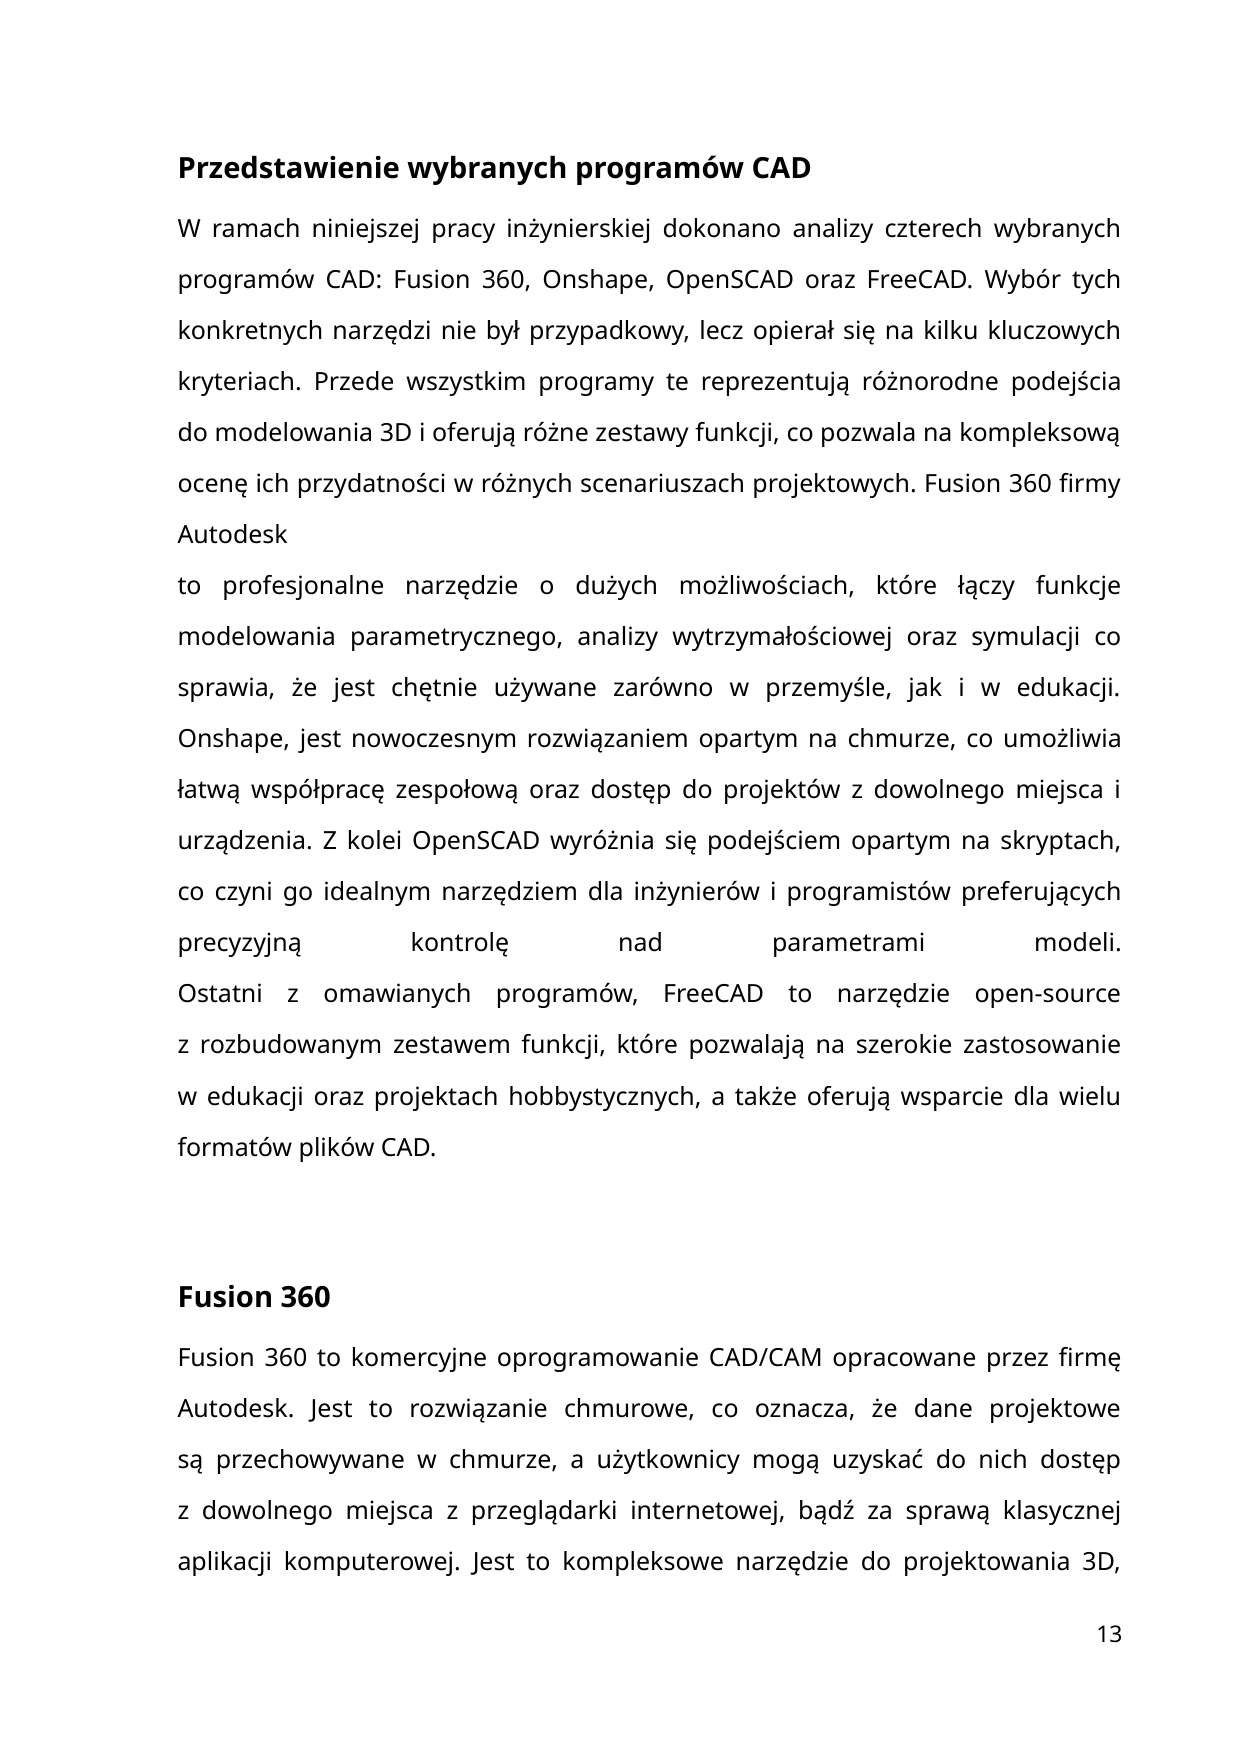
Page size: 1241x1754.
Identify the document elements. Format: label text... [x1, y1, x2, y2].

subtitle Przedstawienie wybranych programów CAD [177, 148, 1122, 187]
subtitle Fusion 360 [177, 1276, 1122, 1316]
text W ramach niniejszej pracy inżynierskiej dokonano analizy czterech wybranych programów CAD: Fusion 360, Onshape, OpenSCAD oraz FreeCAD. Wybór tych konkretnych narzędzi nie był przypadkowy, lecz opierał się na kilku kluczowych kryteriach. Przede wszystkim programy te reprezentują różnorodne podejścia do modelowania 3D i oferują różne zestawy funkcji, co pozwala na kompleksową ocenę ich przydatności w różnych scenariuszach projektowych. Fusion 360 firmy Autodesk to profesjonalne narzędzie o dużych możliwościach, które łączy funkcje modelowania parametrycznego, analizy wytrzymałościowej oraz symulacji co sprawia, że jest chętnie używane zarówno w przemyśle, jak i w edukacji. Onshape, jest nowoczesnym rozwiązaniem opartym na chmurze, co umożliwia łatwą współpracę zespołową oraz dostęp do projektów z dowolnego miejsca i urządzenia. Z kolei OpenSCAD wyróżnia się podejściem opartym na skryptach, co czyni go idealnym narzędziem dla inżynierów i programistów preferujących precyzyjną kontrolę nad parametrami modeli. Ostatni z omawianych programów, FreeCAD to narzędzie open-source z rozbudowanym zestawem funkcji, które pozwalają na szerokie zastosowanie w edukacji oraz projektach hobbystycznych, a także oferują wsparcie dla wielu formatów plików CAD. [177, 211, 1122, 1163]
